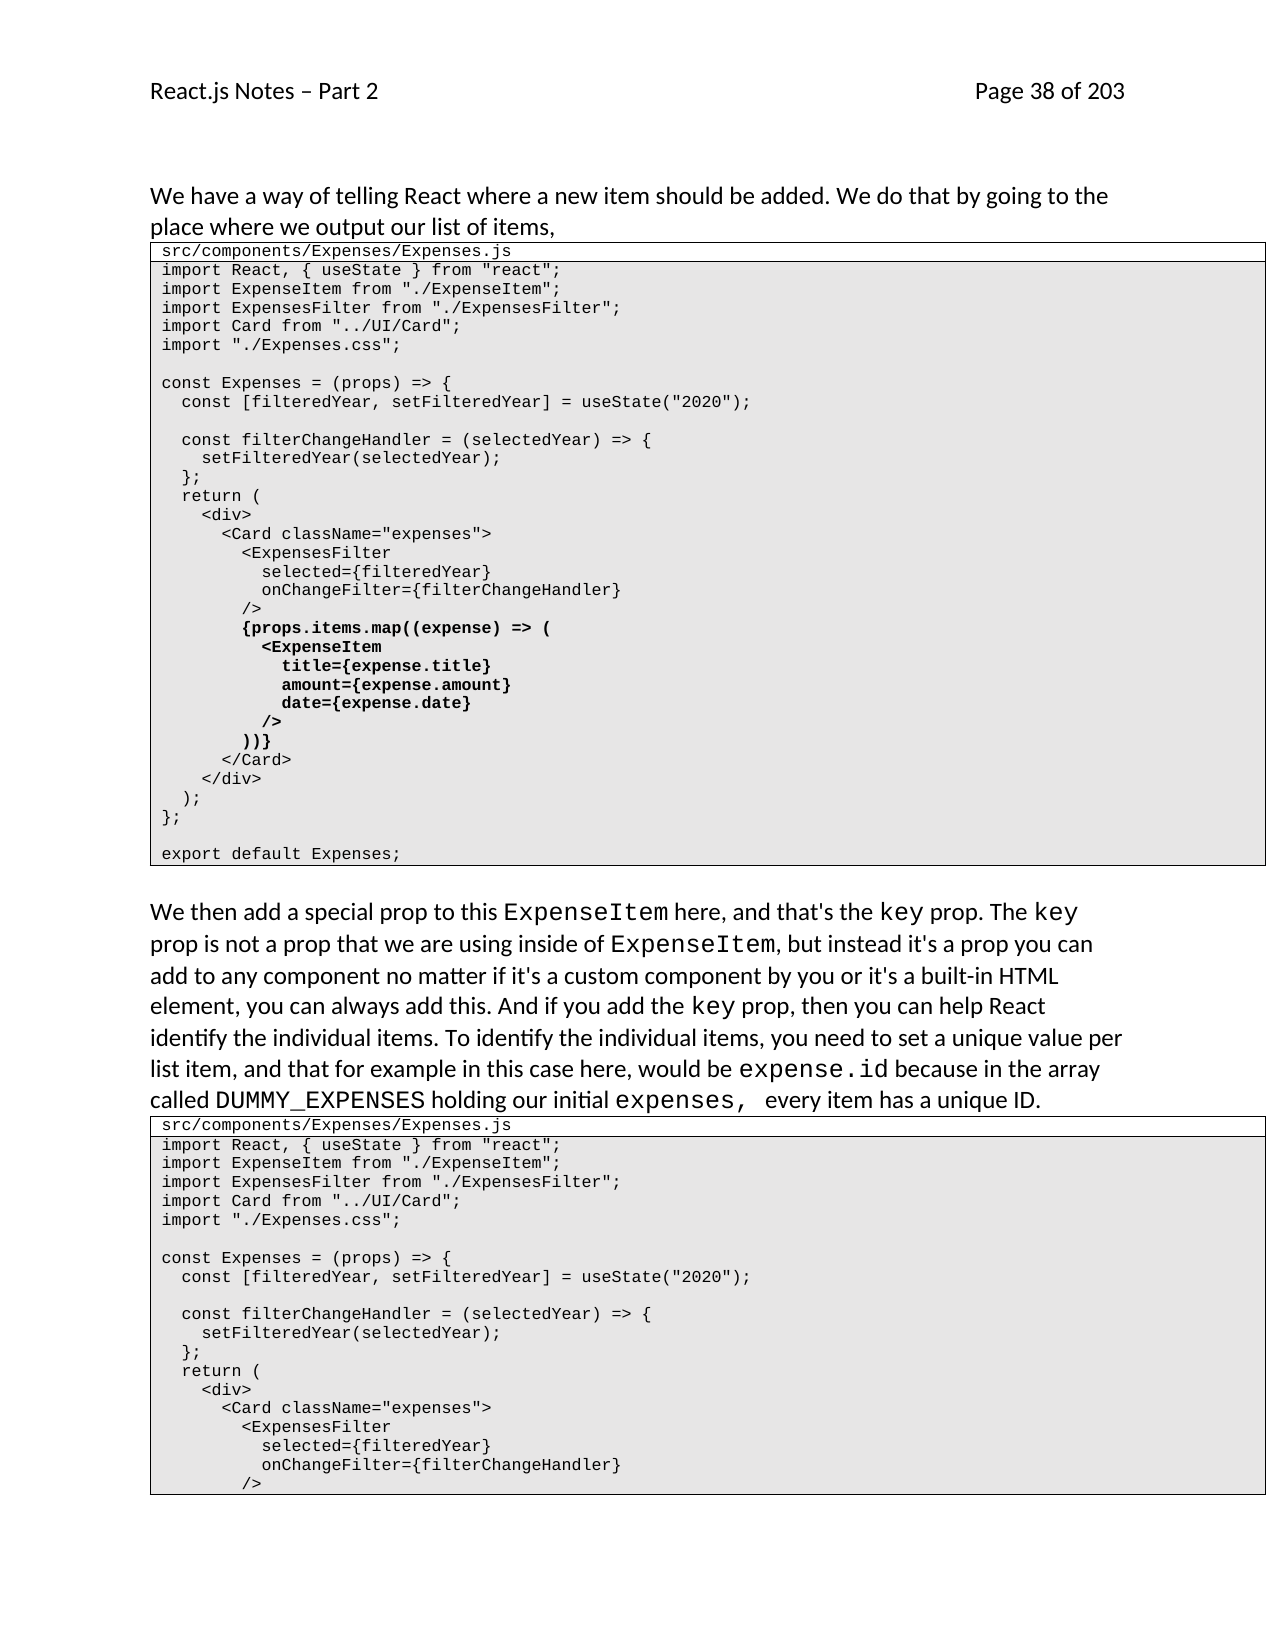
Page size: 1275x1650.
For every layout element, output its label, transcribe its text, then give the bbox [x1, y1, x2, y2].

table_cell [151, 1137, 1265, 1494]
table_header src/components/Expenses/Expenses.js [151, 1117, 1265, 1136]
table_header src/components/Expenses/Expenses.js [151, 243, 1265, 261]
table_cell import React, { useState } from "react"; import ExpenseItem from "./ExpenseItem"; import ExpensesFilter from "./ExpensesFilter"; import Card from "../UI/Card"; import "./Expenses.css"; const Expenses = (props) => { const [filteredYear, setFilteredYear] = useState("2020"); const filterChangeHandler = (selectedYear) => { setFilteredYear(selectedYear); }; return ( <div> <Card className="expenses"> <ExpensesFilter selected={filteredYear} onChangeFilter={filterChangeHandler} /> {props.items.map((expense) => ( <ExpenseItem title={expense.title} amount={expense.amount} date={expense.date} /> ))} </Card> </div> ); }; export default Expenses; [151, 262, 1265, 865]
text We then add a special prop to this ExpenseItem here, and that's the key prop. The key prop is not a prop that we are using inside of ExpenseItem, but instead it's a prop you can add to any component no matter if it's a custom component by you or it's a built-in HTML element, you can always add this. And if you add the key prop, then you can help React identify the individual items. To identify the individual items, you need to set a unique value per list item, and that for example in this case here, would be expense.id because in the array called DUMMY_EXPENSES holding our initial expenses, every item has a unique ID. [150, 896, 1125, 1116]
text We have a way of telling React where a new item should be added. We do that by going to the place where we output our list of items, [150, 181, 1125, 242]
